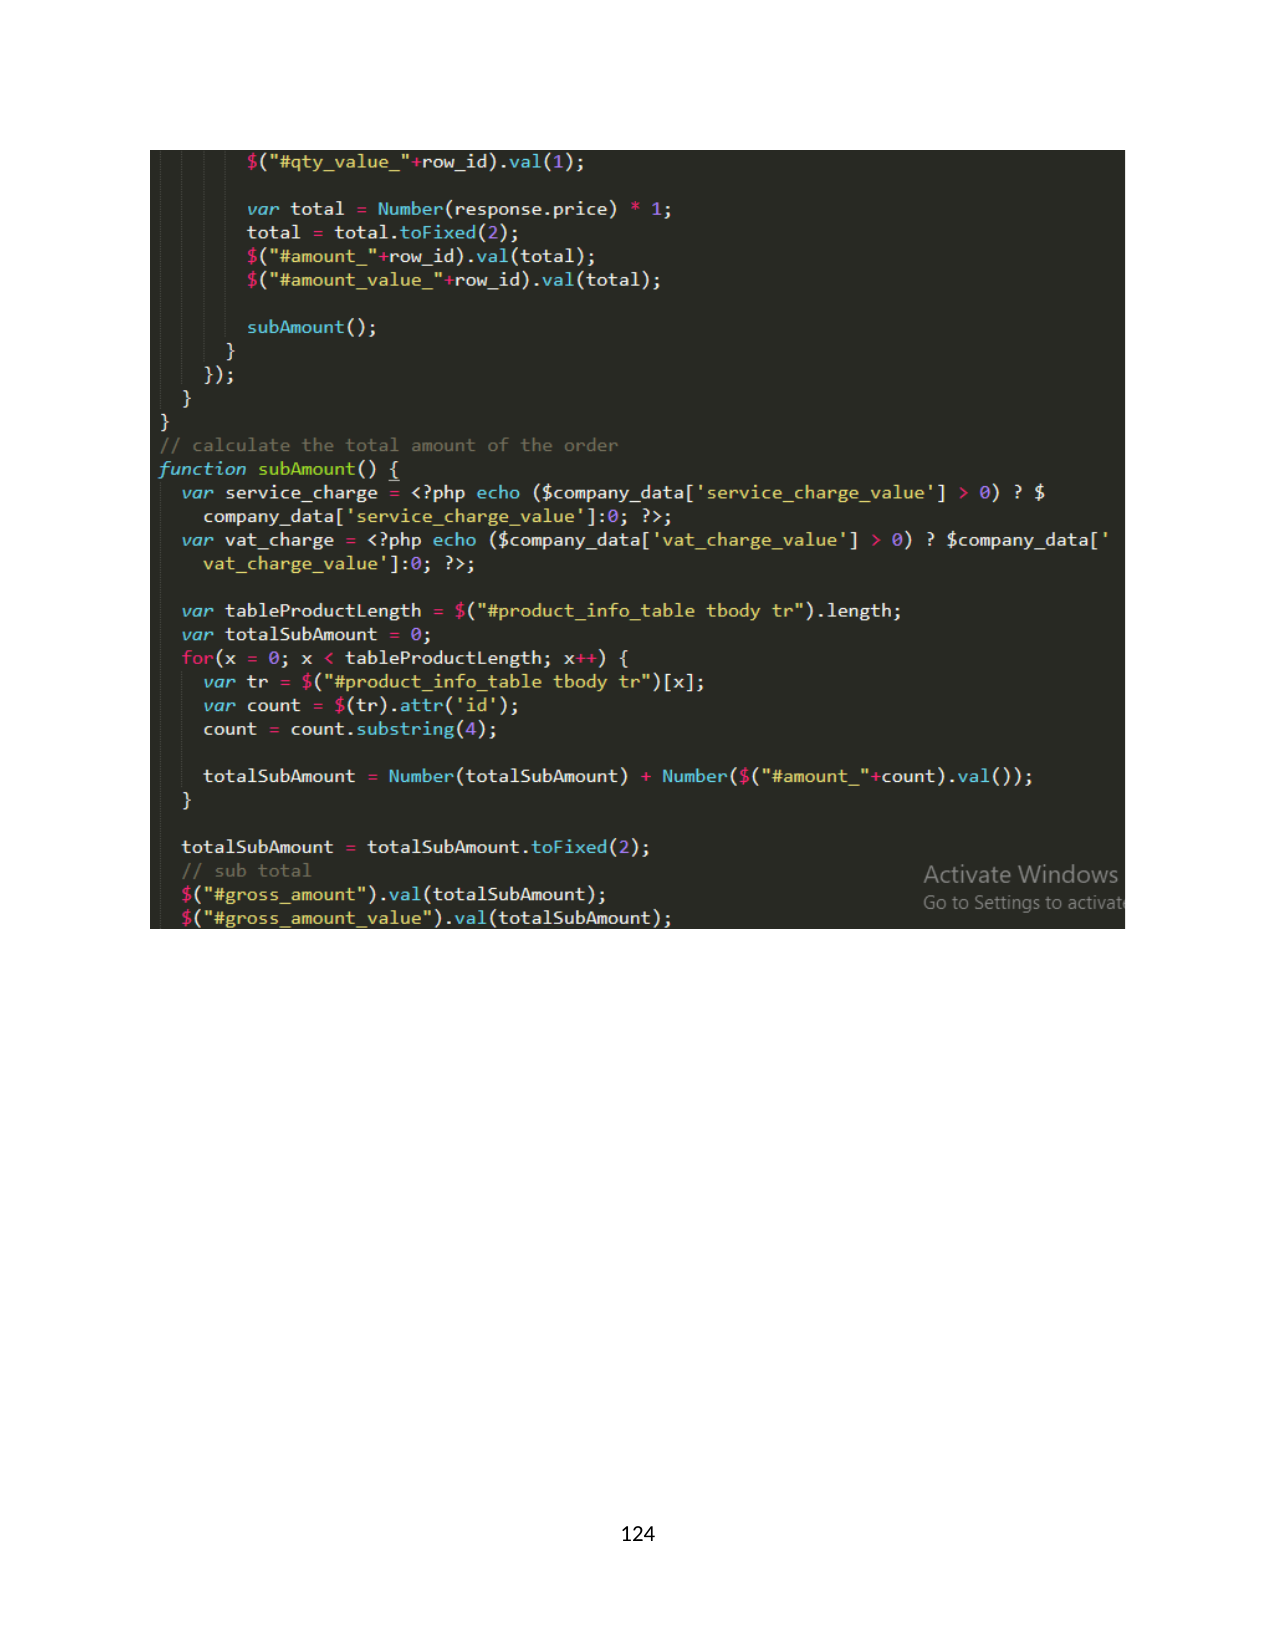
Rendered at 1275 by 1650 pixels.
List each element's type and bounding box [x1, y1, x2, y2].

picture [150, 150, 1125, 929]
